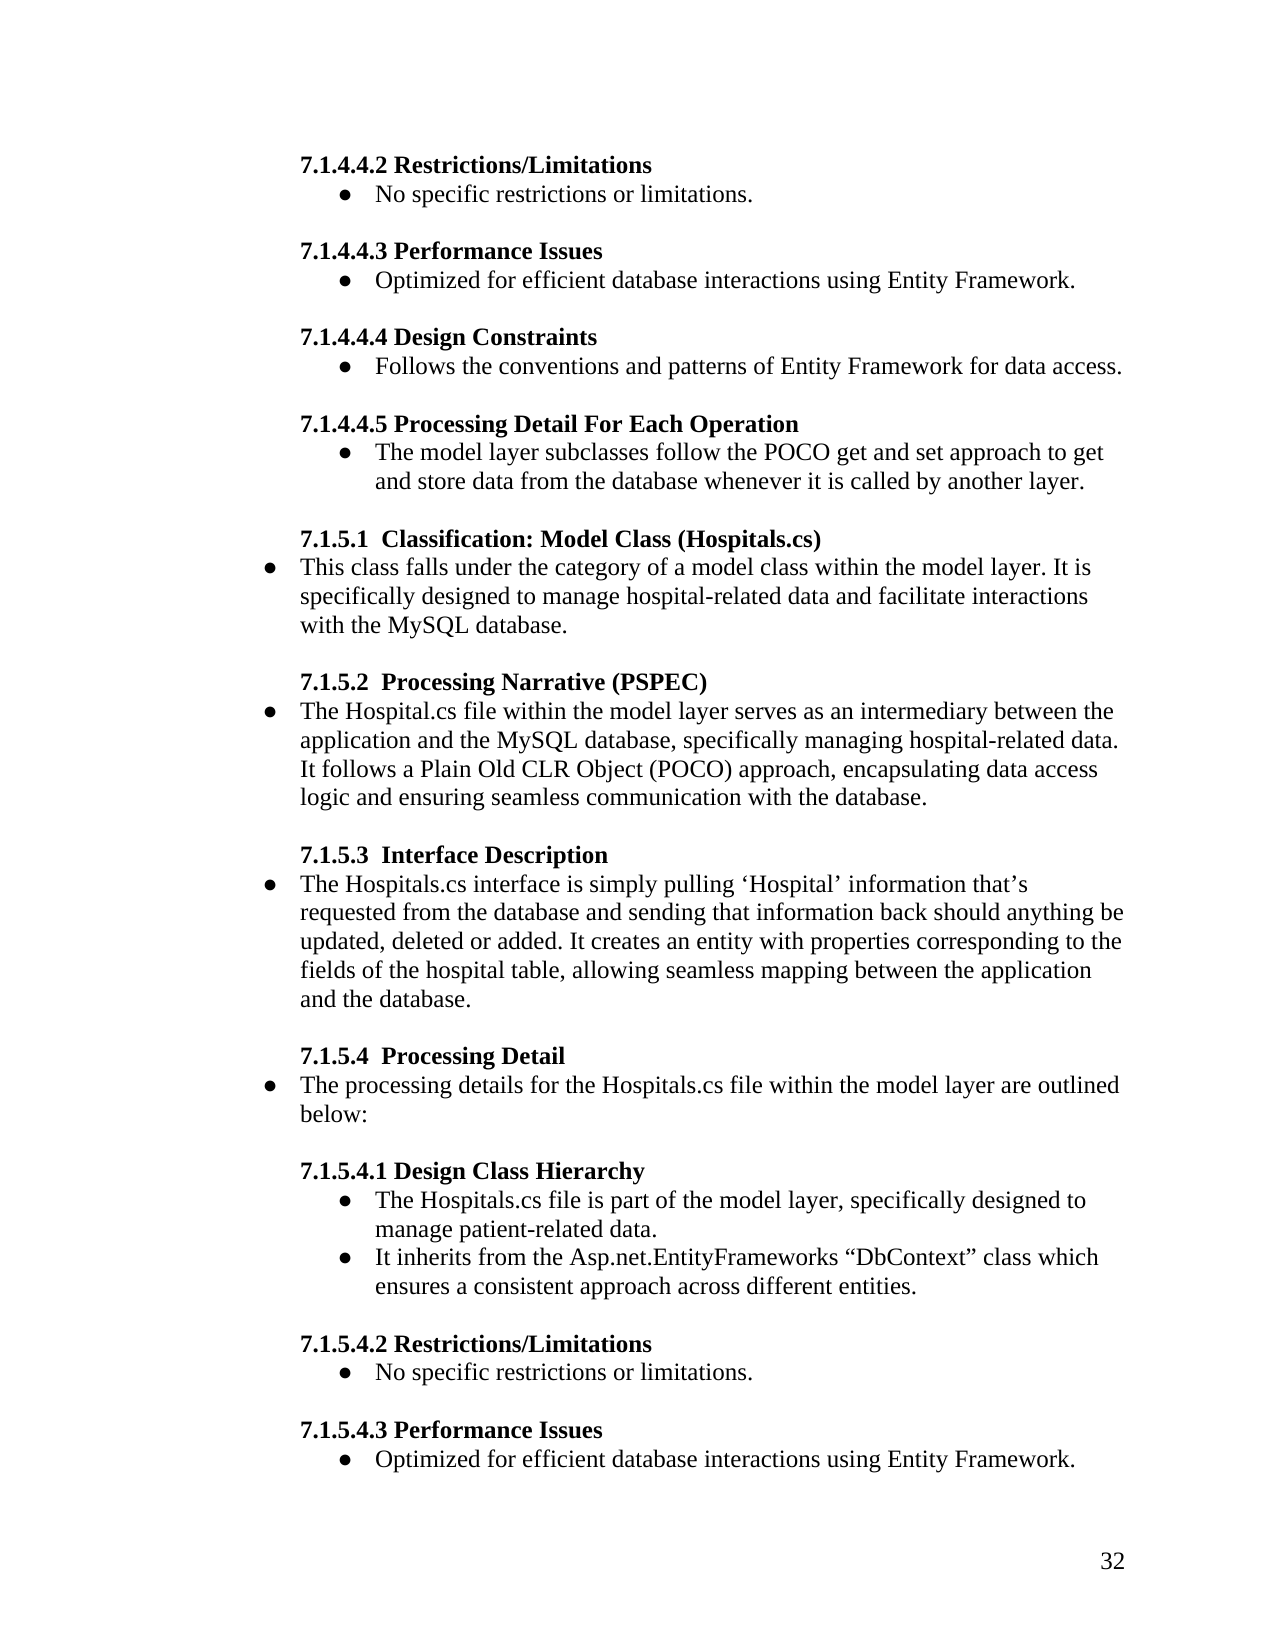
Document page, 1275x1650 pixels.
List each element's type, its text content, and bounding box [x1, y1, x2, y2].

text 7.1.4.4.4 Design Constraints [300, 322, 1125, 351]
text 7.1.5.1 Classification: Model Class (Hospitals.cs) [225, 524, 1125, 552]
list Follows the conventions and patterns of Entity Framework for data access. [337, 351, 1125, 380]
list The model layer subclasses follow the POCO get and set approach to get and store data from the database whenever it is called by another layer. [337, 437, 1125, 495]
list Optimized for efficient database interactions using Entity Framework. [337, 1444, 1125, 1472]
text 7.1.5.3 Interface Description [225, 840, 1125, 869]
list It inherits from the Asp.net.EntityFrameworks “DbContext” class which ensures a consistent approach across different entities. [337, 1242, 1125, 1300]
text 7.1.5.2 Processing Narrative (PSPEC) [225, 667, 1125, 696]
list The Hospitals.cs interface is simply pulling ‘Hospital’ information that’s requested from the database and sending that information back should anything be updated, deleted or added. It creates an entity with properties corresponding to the fields of the hospital table, allowing seamless mapping between the application and the database. [262, 869, 1125, 1012]
list No specific restrictions or limitations. [337, 1357, 1125, 1386]
list No specific restrictions or limitations. [337, 179, 1125, 207]
list Optimized for efficient database interactions using Entity Framework. [337, 265, 1125, 294]
text 7.1.4.4.3 Performance Issues [300, 236, 1125, 265]
list The processing details for the Hospitals.cs file within the model layer are outlined below: [262, 1070, 1125, 1127]
text 7.1.5.4.1 Design Class Hierarchy [300, 1156, 1125, 1185]
text 7.1.4.4.2 Restrictions/Limitations [300, 150, 1125, 179]
list This class falls under the category of a model class within the model layer. It is specifically designed to manage hospital-related data and facilitate interactions with the MySQL database. [262, 552, 1125, 639]
list The Hospitals.cs file is part of the model layer, specifically designed to manage patient-related data. [337, 1185, 1125, 1242]
text 7.1.5.4.2 Restrictions/Limitations [300, 1329, 1125, 1357]
text 7.1.4.4.5 Processing Detail For Each Operation [300, 409, 1125, 437]
text 7.1.5.4 Processing Detail [225, 1041, 1125, 1070]
list The Hospital.cs file within the model layer serves as an intermediary between the application and the MySQL database, specifically managing hospital-related data. It follows a Plain Old CLR Object (POCO) approach, encapsulating data access logic and ensuring seamless communication with the database. [262, 696, 1125, 811]
text 7.1.5.4.3 Performance Issues [300, 1415, 1125, 1444]
